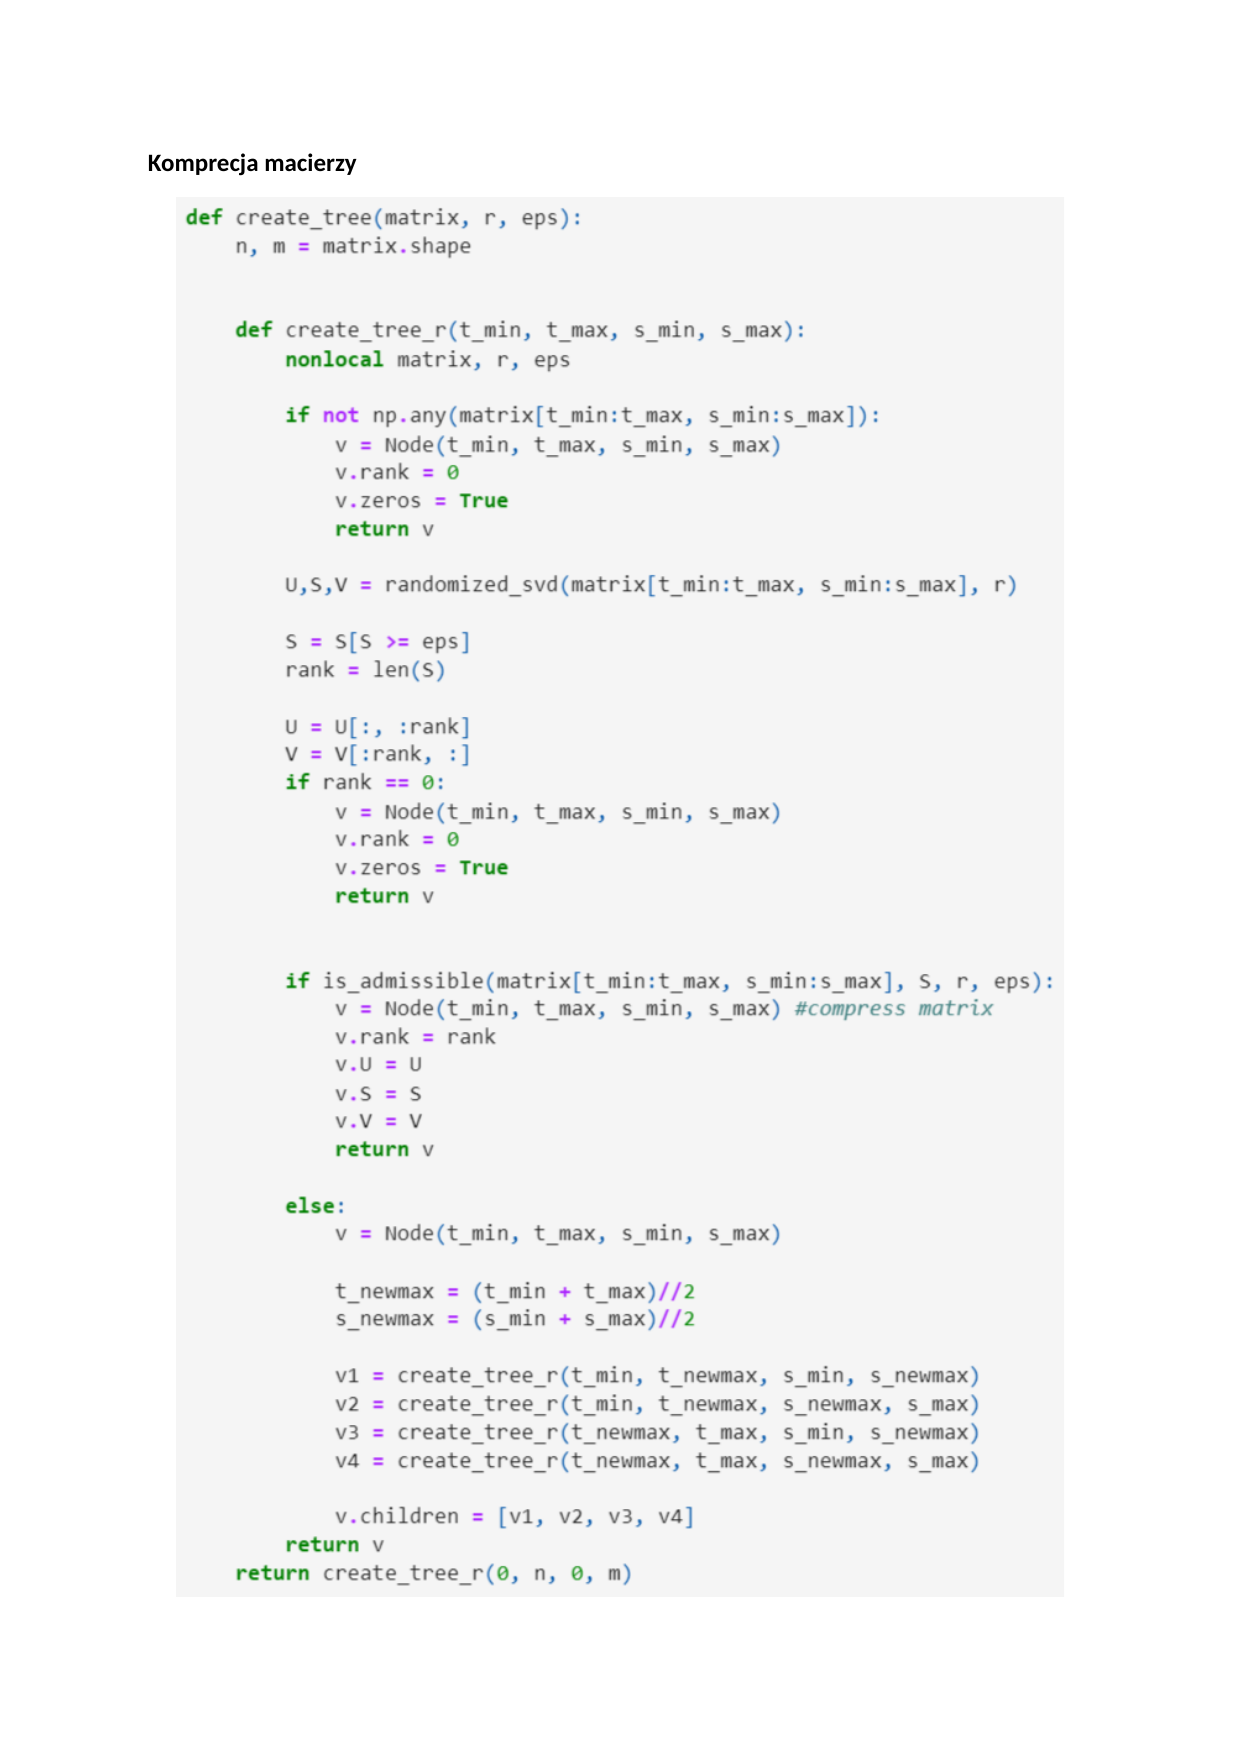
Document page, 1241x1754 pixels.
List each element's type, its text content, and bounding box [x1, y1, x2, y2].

picture [176, 197, 1065, 1597]
text Komprecja macierzy [148, 148, 1093, 178]
